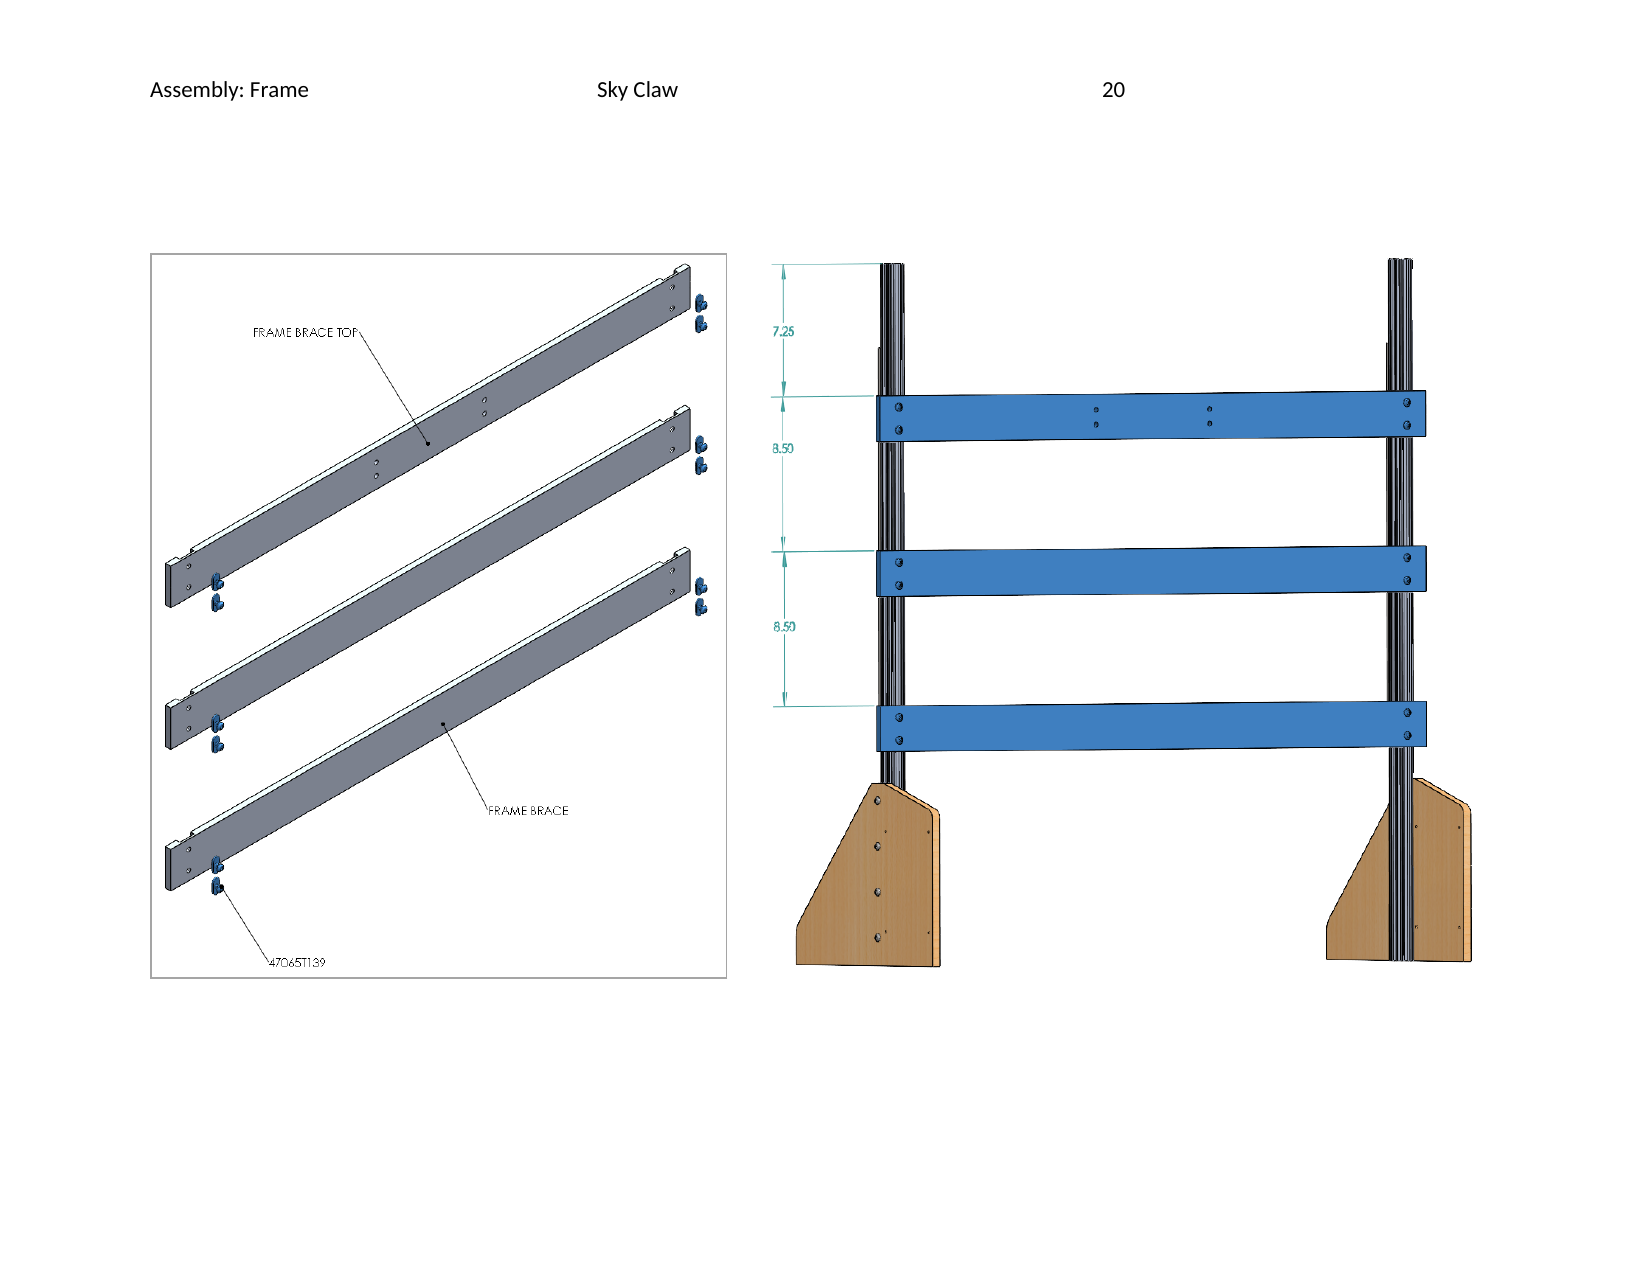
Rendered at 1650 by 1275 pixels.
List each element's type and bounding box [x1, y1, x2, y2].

picture [152, 255, 726, 977]
picture [748, 254, 1488, 979]
